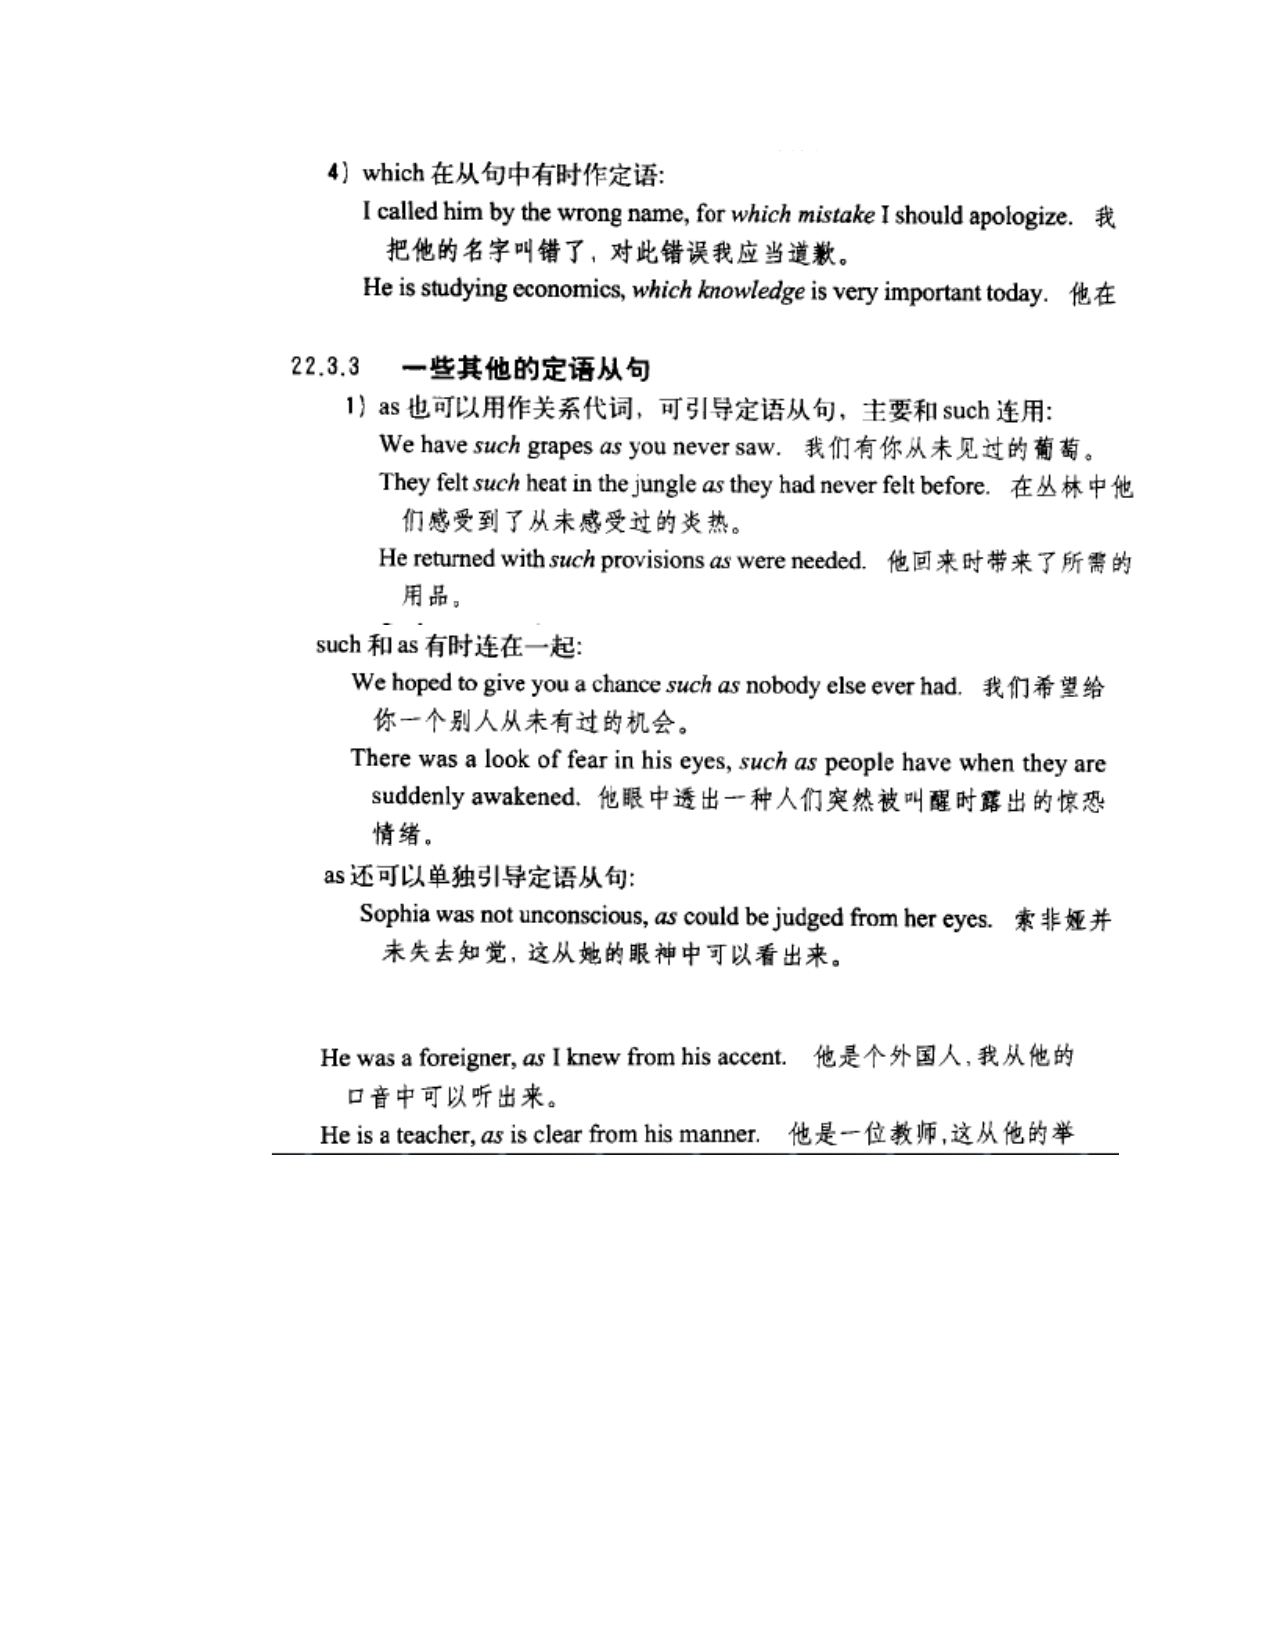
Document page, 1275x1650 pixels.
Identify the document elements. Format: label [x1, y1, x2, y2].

picture [271, 338, 1189, 625]
picture [271, 628, 1171, 846]
picture [271, 850, 1199, 1008]
picture [271, 150, 1157, 335]
picture [271, 1012, 1119, 1155]
